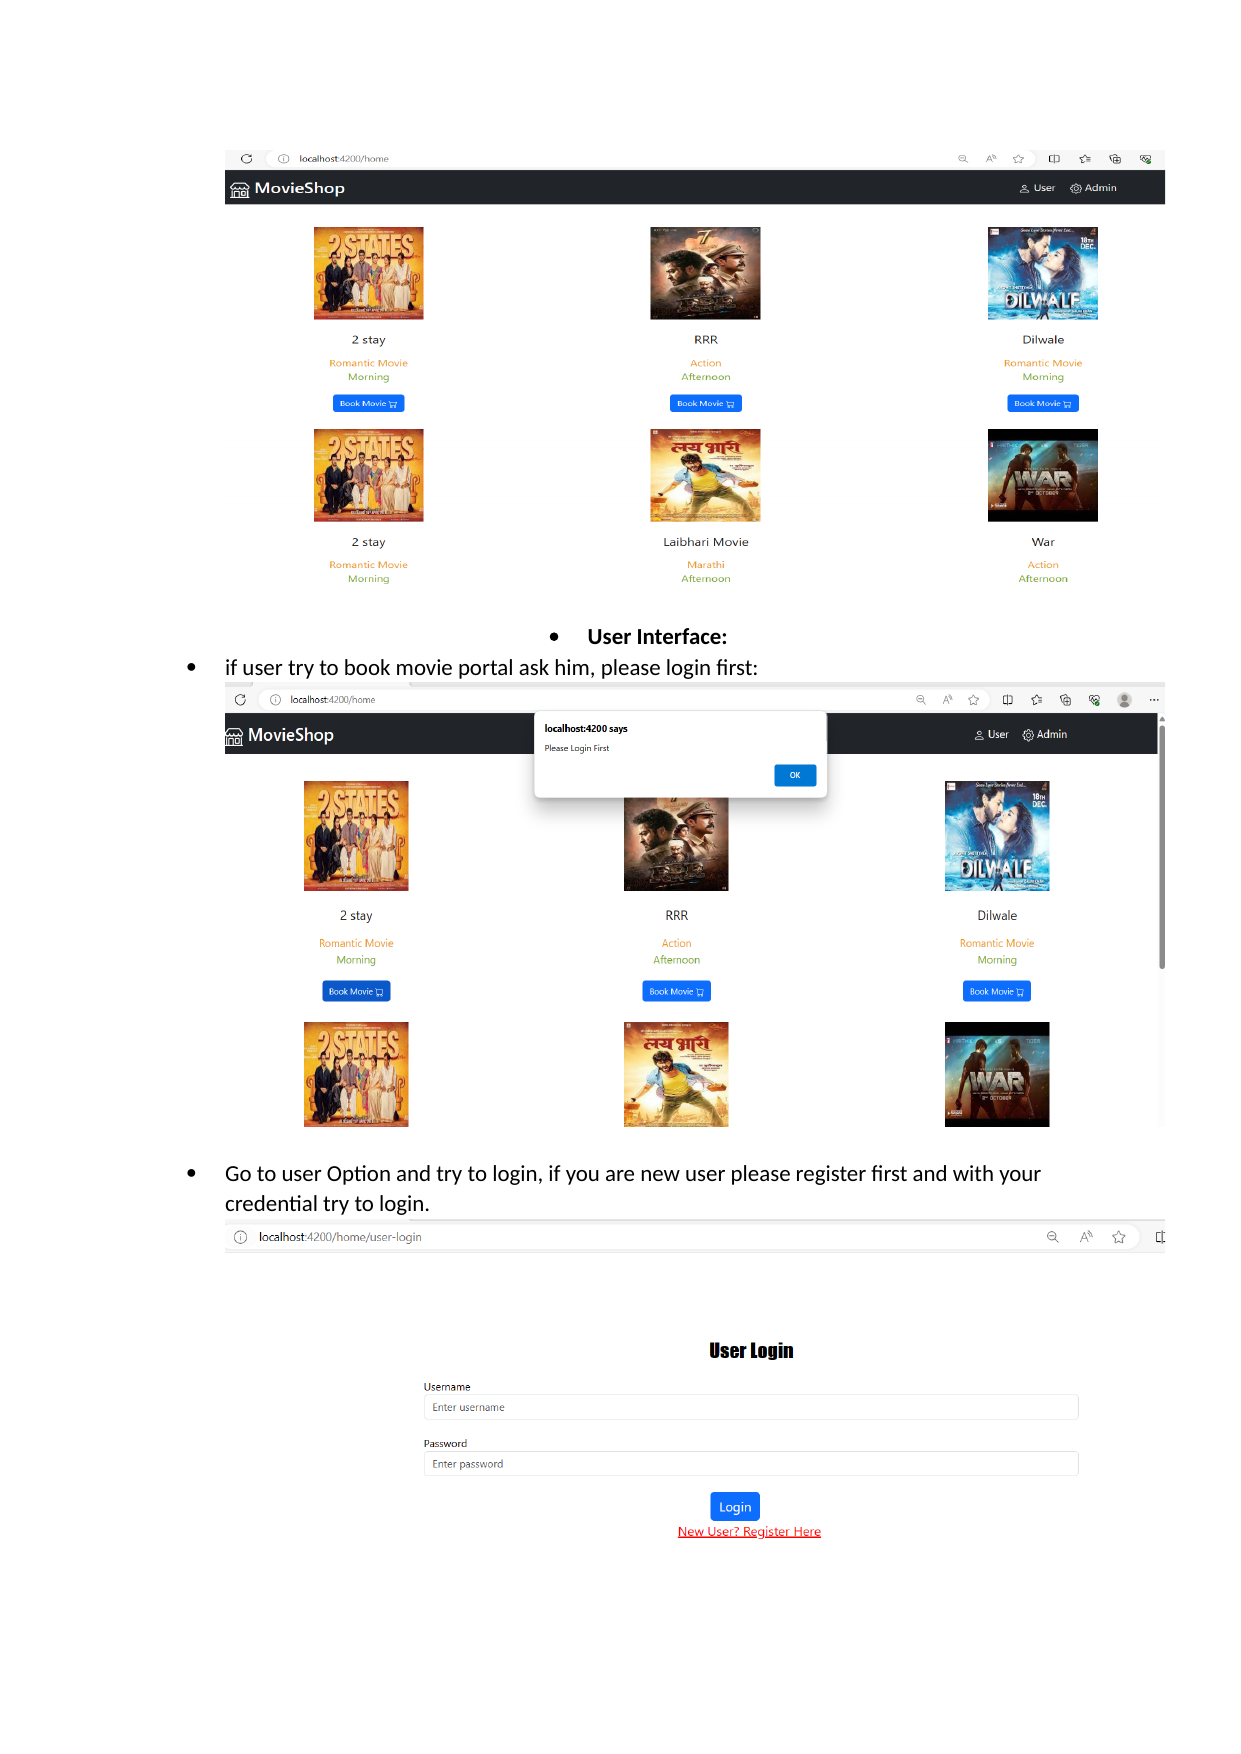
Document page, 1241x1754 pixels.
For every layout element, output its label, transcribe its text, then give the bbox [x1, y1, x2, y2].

picture [225, 1219, 1166, 1556]
list Go to user Option and try to login, if you are new user please register first and with your credential try to login. [187, 1159, 1090, 1217]
list User Interface: [187, 622, 1090, 650]
picture [225, 150, 1166, 590]
list if user try to book movie portal ask him, please login first: [187, 653, 1090, 681]
picture [225, 682, 1166, 1127]
